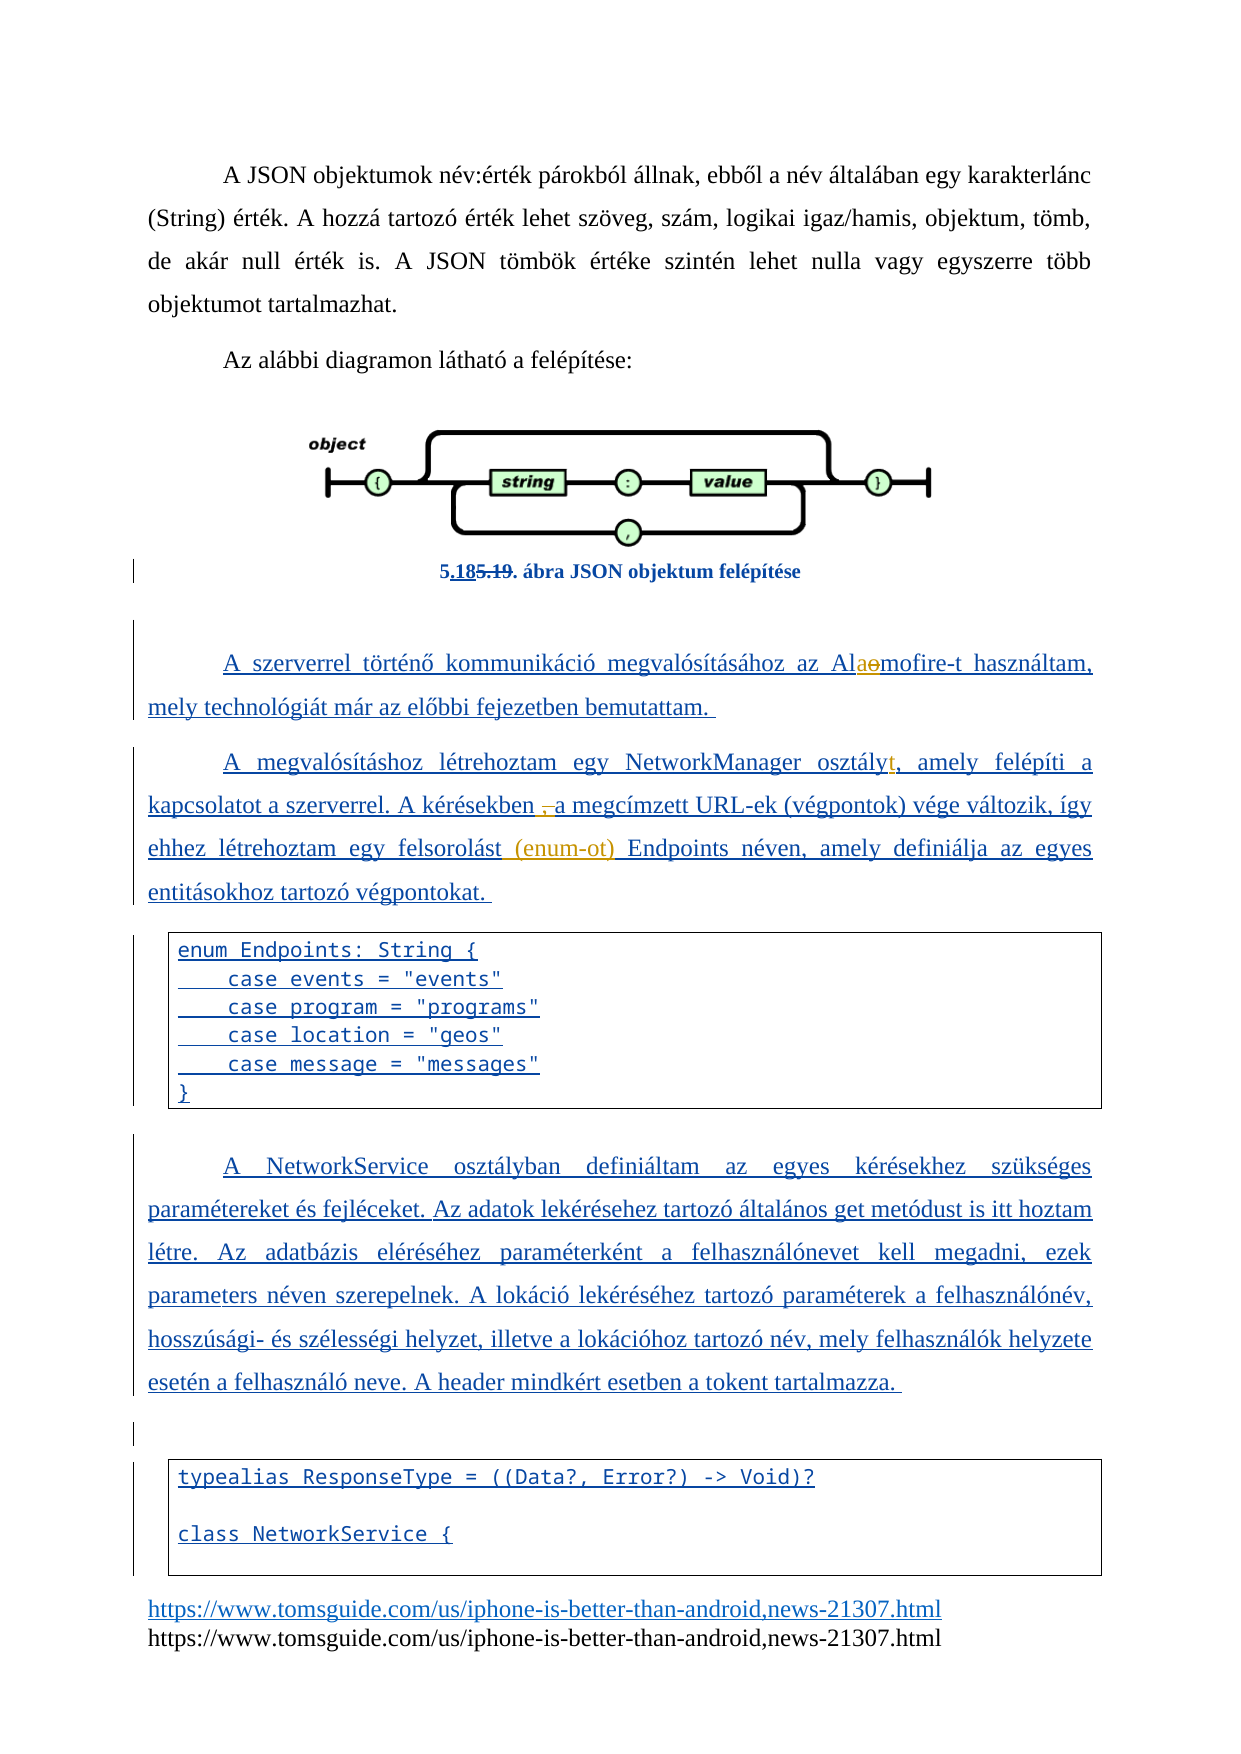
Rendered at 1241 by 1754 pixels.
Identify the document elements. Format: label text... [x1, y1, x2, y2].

text 5. ábra JSON objektum felépítése [148, 559, 1092, 583]
text A JSON objektumok név:érték párokból állnak, ebből a név általában egy karakterlánc (String) érték. A hozzá tartozó érték lehet szöveg, szám, logikai igaz/hamis, objektum, tömb, de akár null érték is. A JSON tömbök értéke szintén lehet nulla vagy egyszerre több objektumot tartalmazhat. [148, 160, 1092, 318]
text Az alábbi diagramon látható a felépítése: [148, 345, 1092, 374]
picture [308, 429, 932, 547]
